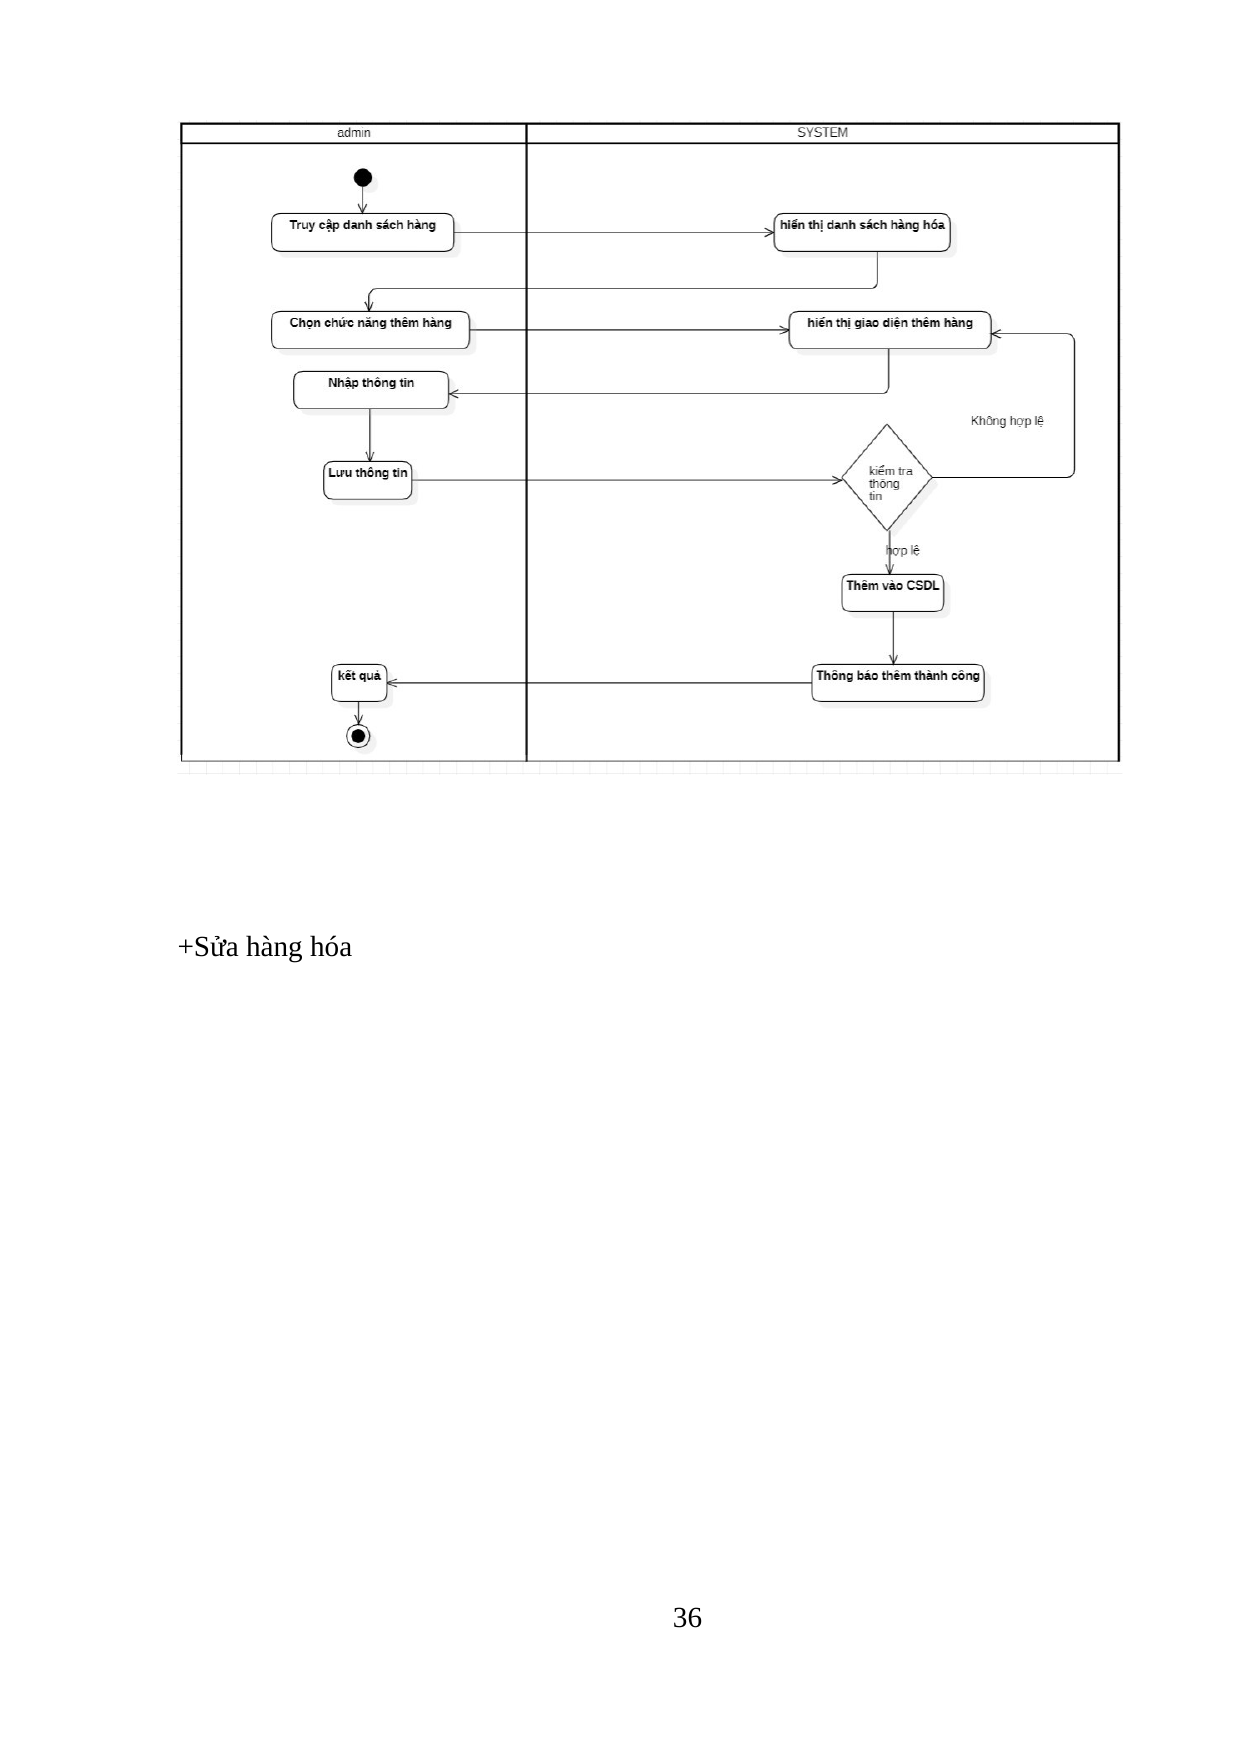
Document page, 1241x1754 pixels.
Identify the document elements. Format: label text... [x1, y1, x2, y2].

text +Sửa hàng hóa [177, 929, 1122, 963]
picture [177, 120, 1123, 775]
